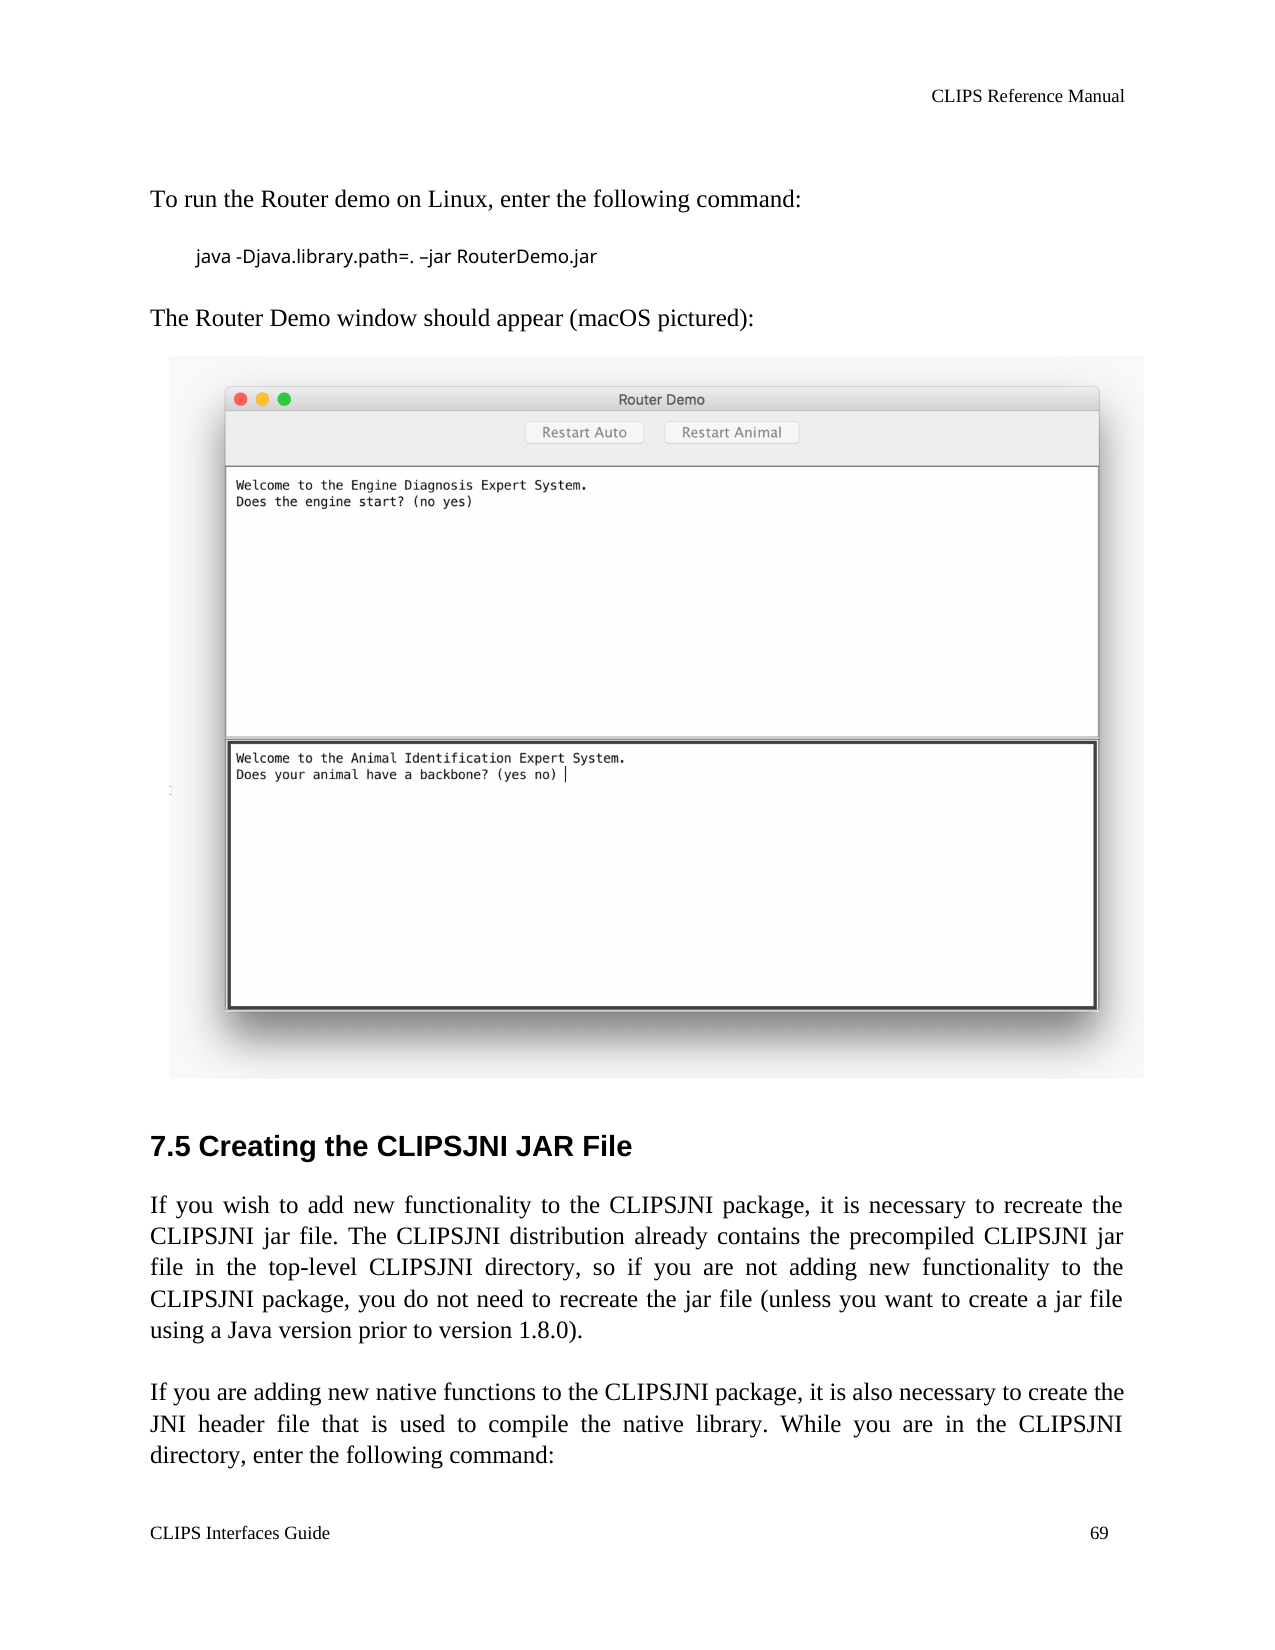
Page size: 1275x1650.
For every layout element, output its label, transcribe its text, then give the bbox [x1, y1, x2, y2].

subtitle 7.5 Creating the CLIPSJNI JAR File [150, 1129, 1125, 1162]
text If you are adding new native functions to the CLIPSJNI package, it is also necessary to create the JNI header file that is used to compile the native library. While you are in the CLIPSJNI directory, enter the following command: [150, 1375, 1125, 1469]
text To run the Router demo on Linux, enter the following command: [150, 181, 1125, 212]
text The Router Demo window should appear (macOS pictured): [150, 301, 1125, 332]
picture [168, 356, 1144, 1079]
text java -Djava.library.path=. –jar RouterDemo.jar [196, 244, 1125, 269]
text If you wish to add new functionality to the CLIPSJNI package, it is necessary to recreate the CLIPSJNI jar file. The CLIPSJNI distribution already contains the precompiled CLIPSJNI jar file in the top-level CLIPSJNI directory, so if you are not adding new functionality to the CLIPSJNI package, you do not need to recreate the jar file (unless you want to create a jar file using a Java version prior to version 1.8.0). [150, 1187, 1125, 1344]
